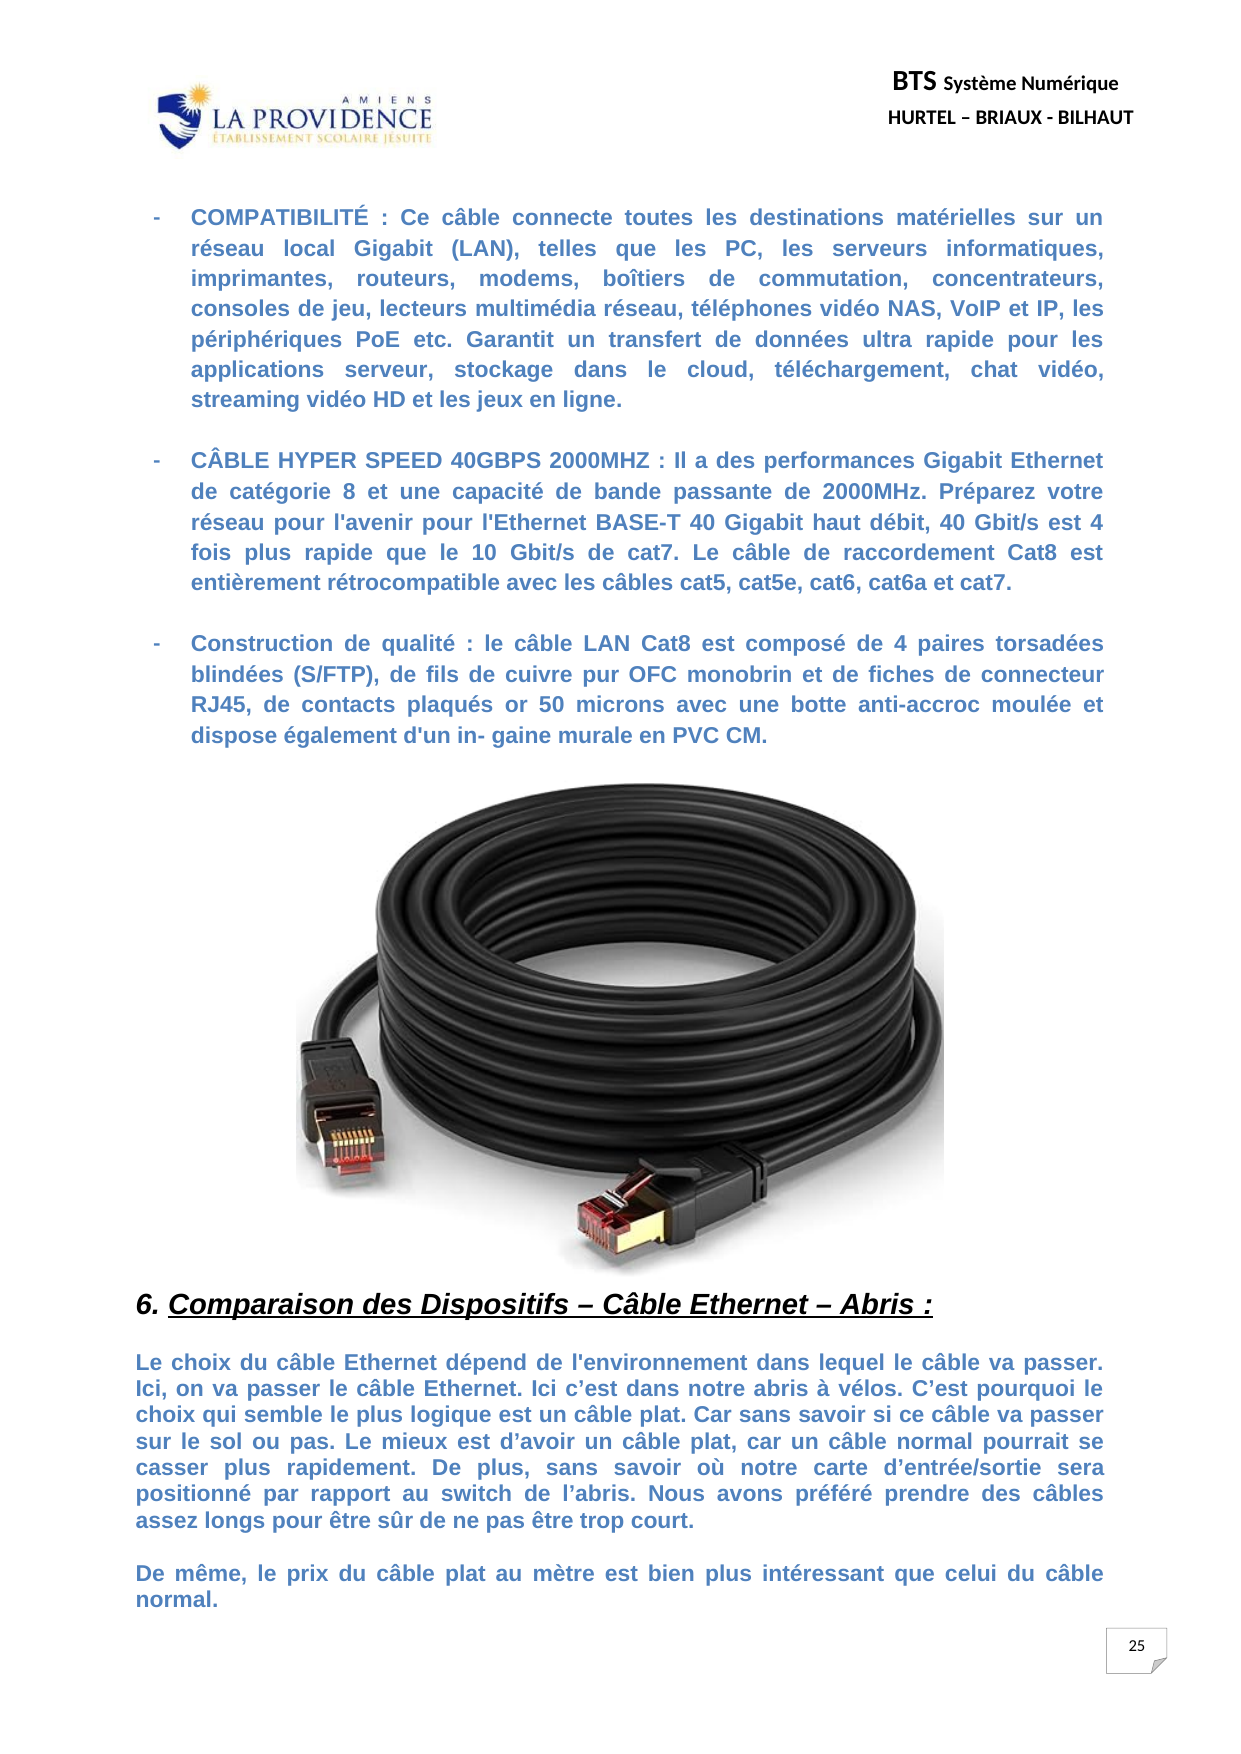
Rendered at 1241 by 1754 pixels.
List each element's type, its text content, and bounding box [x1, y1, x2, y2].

list CÂBLE HYPER SPEED 40GBPS 2000MHZ : Il a des performances Gigabit Ethernet de catégorie 8 et une capacité de bande passante de 2000MHz. Préparez votre réseau pour l'avenir pour l'Ethernet BASE-T 40 Gigabit haut débit, 40 Gbit/s est 4 fois plus rapide que le 10 Gbit/s de cat7. Le câble de raccordement Cat8 est entièrement rétrocompatible avec les câbles cat5, cat5e, cat6, cat6a et cat7. [153, 446, 1105, 595]
picture [147, 75, 437, 159]
list Construction de qualité : le câble LAN Cat8 est composé de 4 paires torsadées blindées (S/FTP), de fils de cuivre pur OFC monobrin et de fiches de connecteur RJ45, de contacts plaqués or 50 microns avec une botte anti-accroc moulée et dispose également d'un in- gaine murale en PVC CM. [153, 629, 1105, 748]
subtitle Comparaison des Dispositifs – Câble Ethernet – Abris : [135, 1287, 1105, 1321]
picture [296, 751, 944, 1283]
list COMPATIBILITÉ : Ce câble connecte toutes les destinations matérielles sur un réseau local Gigabit (LAN), telles que les PC, les serveurs informatiques, imprimantes, routeurs, modems, boîtiers de commutation, concentrateurs, consoles de jeu, lecteurs multimédia réseau, téléphones vidéo NAS, VoIP et IP, les périphériques PoE etc. Garantit un transfert de données ultra rapide pour les applications serveur, stockage dans le cloud, téléchargement, chat vidéo, streaming vidéo HD et les jeux en ligne. [153, 203, 1105, 412]
text Le choix du câble Ethernet dépend de l'environnement dans lequel le câble va passer. Ici, on va passer le câble Ethernet. Ici c’est dans notre abris à vélos. C’est pourquoi le choix qui semble le plus logique est un câble plat. Car sans savoir si ce câble va passer sur le sol ou pas. Le mieux est d’avoir un câble plat, car un câble normal pourrait se casser plus rapidement. De plus, sans savoir où notre carte d’entrée/sortie sera positionné par rapport au switch de l’abris. Nous avons préféré prendre des câbles assez longs pour être sûr de ne pas être trop court. [135, 1349, 1105, 1533]
text De même, le prix du câble plat au mètre est bien plus intéressant que celui du câble normal. [135, 1533, 1105, 1612]
